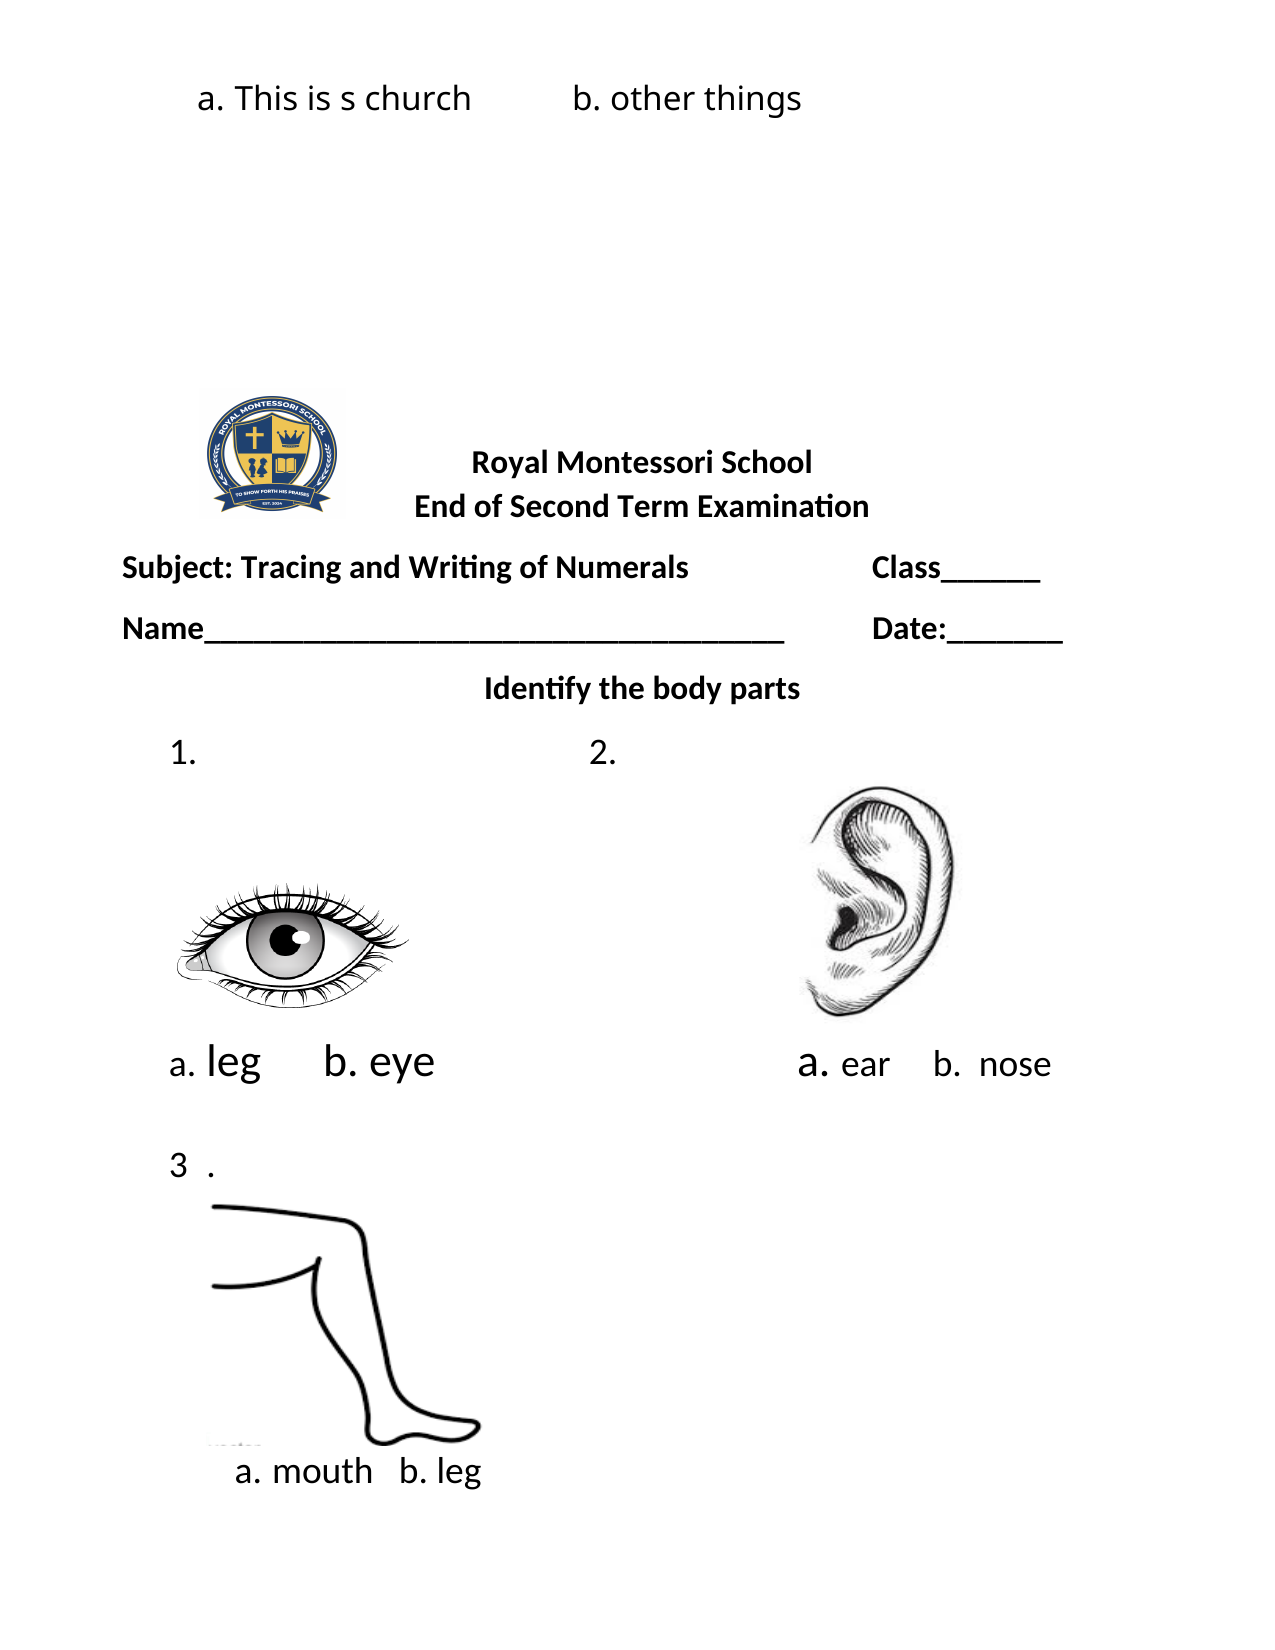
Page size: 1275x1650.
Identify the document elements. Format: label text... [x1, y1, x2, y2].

picture [758, 777, 986, 1030]
list This is s church b. other things [197, 75, 1162, 120]
list . [169, 1141, 1162, 1187]
text Identify the body parts [122, 667, 1162, 708]
text Name___________________________________ Date:_______ [122, 607, 1162, 647]
list 2. [169, 728, 1162, 774]
list leg b. eye a. ear b. nose [169, 1032, 1162, 1088]
text Subject: Tracing and Writing of Numerals Class______ [122, 546, 1162, 587]
picture [206, 1191, 491, 1446]
picture [168, 869, 417, 1030]
text Royal Montessori School End of Second Term Examination [122, 441, 1162, 526]
picture [198, 388, 346, 519]
list mouth b. leg [234, 1447, 1162, 1493]
